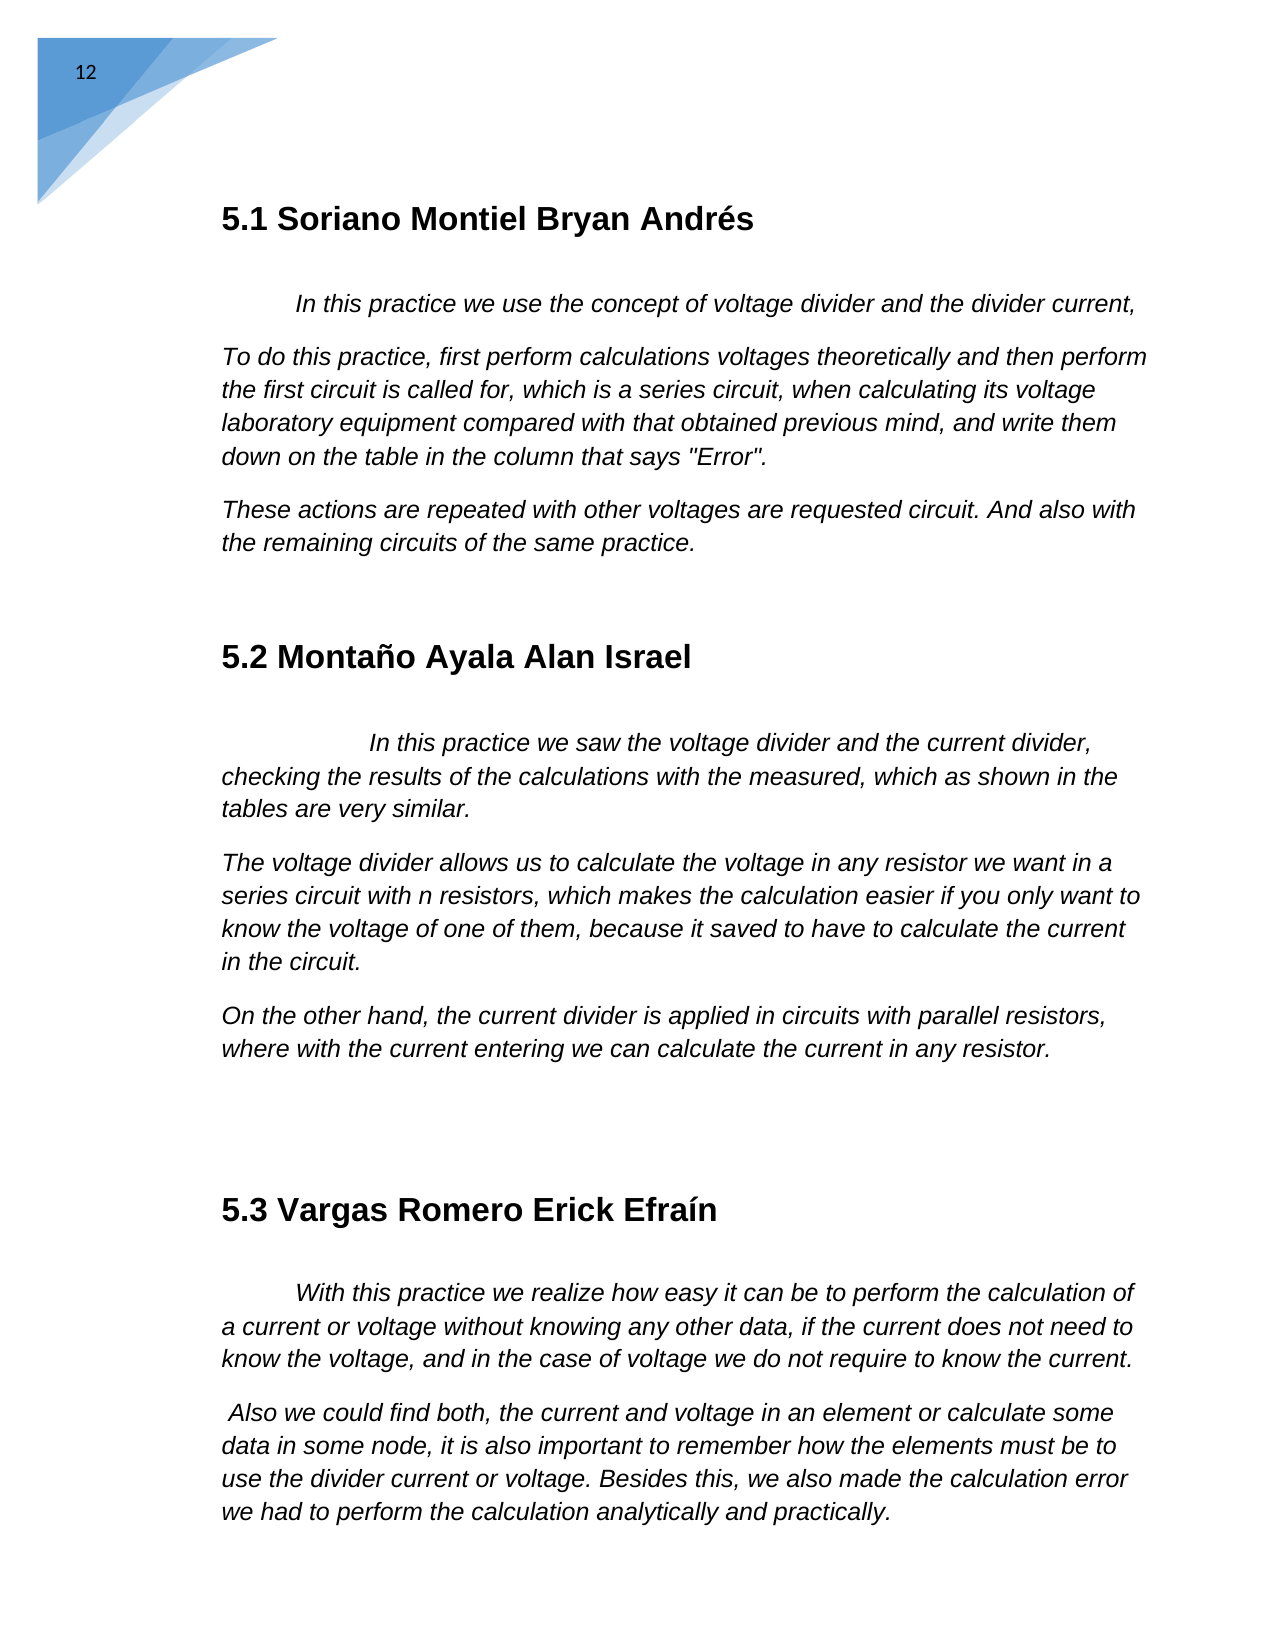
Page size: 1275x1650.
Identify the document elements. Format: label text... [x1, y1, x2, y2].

text The voltage divider allows us to calculate the voltage in any resistor we want in a series circuit with n resistors, which makes the calculation easier if you only want to know the voltage of one of them, because it saved to have to calculate the current in the circuit. [221, 848, 1152, 976]
subtitle 5.2 Montaño Ayala Alan Israel [221, 637, 1152, 676]
text In this practice we use the concept of voltage divider and the divider current, [221, 288, 1152, 317]
text In this practice we saw the voltage divider and the current divider, checking the results of the calculations with the measured, which as shown in the tables are very similar. [221, 728, 1152, 823]
text On the other hand, the current divider is applied in circuits with parallel resistors, where with the current entering we can calculate the current in any resistor. [221, 1001, 1152, 1063]
text Also we could find both, the current and voltage in an element or calculate some data in some node, it is also important to remember how the elements must be to use the divider current or voltage. Besides this, we also made the calculation error we had to perform the calculation analytically and practically. [221, 1398, 1152, 1526]
text These actions are repeated with other voltages are requested circuit. And also with the remaining circuits of the same practice. [221, 495, 1152, 557]
text To do this practice, first perform calculations voltages theoretically and then perform the first circuit is called for, which is a series circuit, when calculating its voltage laboratory equipment compared with that obtained previous mind, and write them down on the table in the column that says "Error". [221, 342, 1152, 470]
text With this practice we realize how easy it can be to perform the calculation of a current or voltage without knowing any other data, if the current does not need to know the voltage, and in the case of voltage we do not require to know the current. [221, 1278, 1152, 1373]
picture [37, 37, 279, 206]
subtitle 5.3 Vargas Romero Erick Efraín [221, 1190, 1152, 1229]
subtitle 5.1 Soriano Montiel Bryan Andrés [221, 199, 1152, 237]
